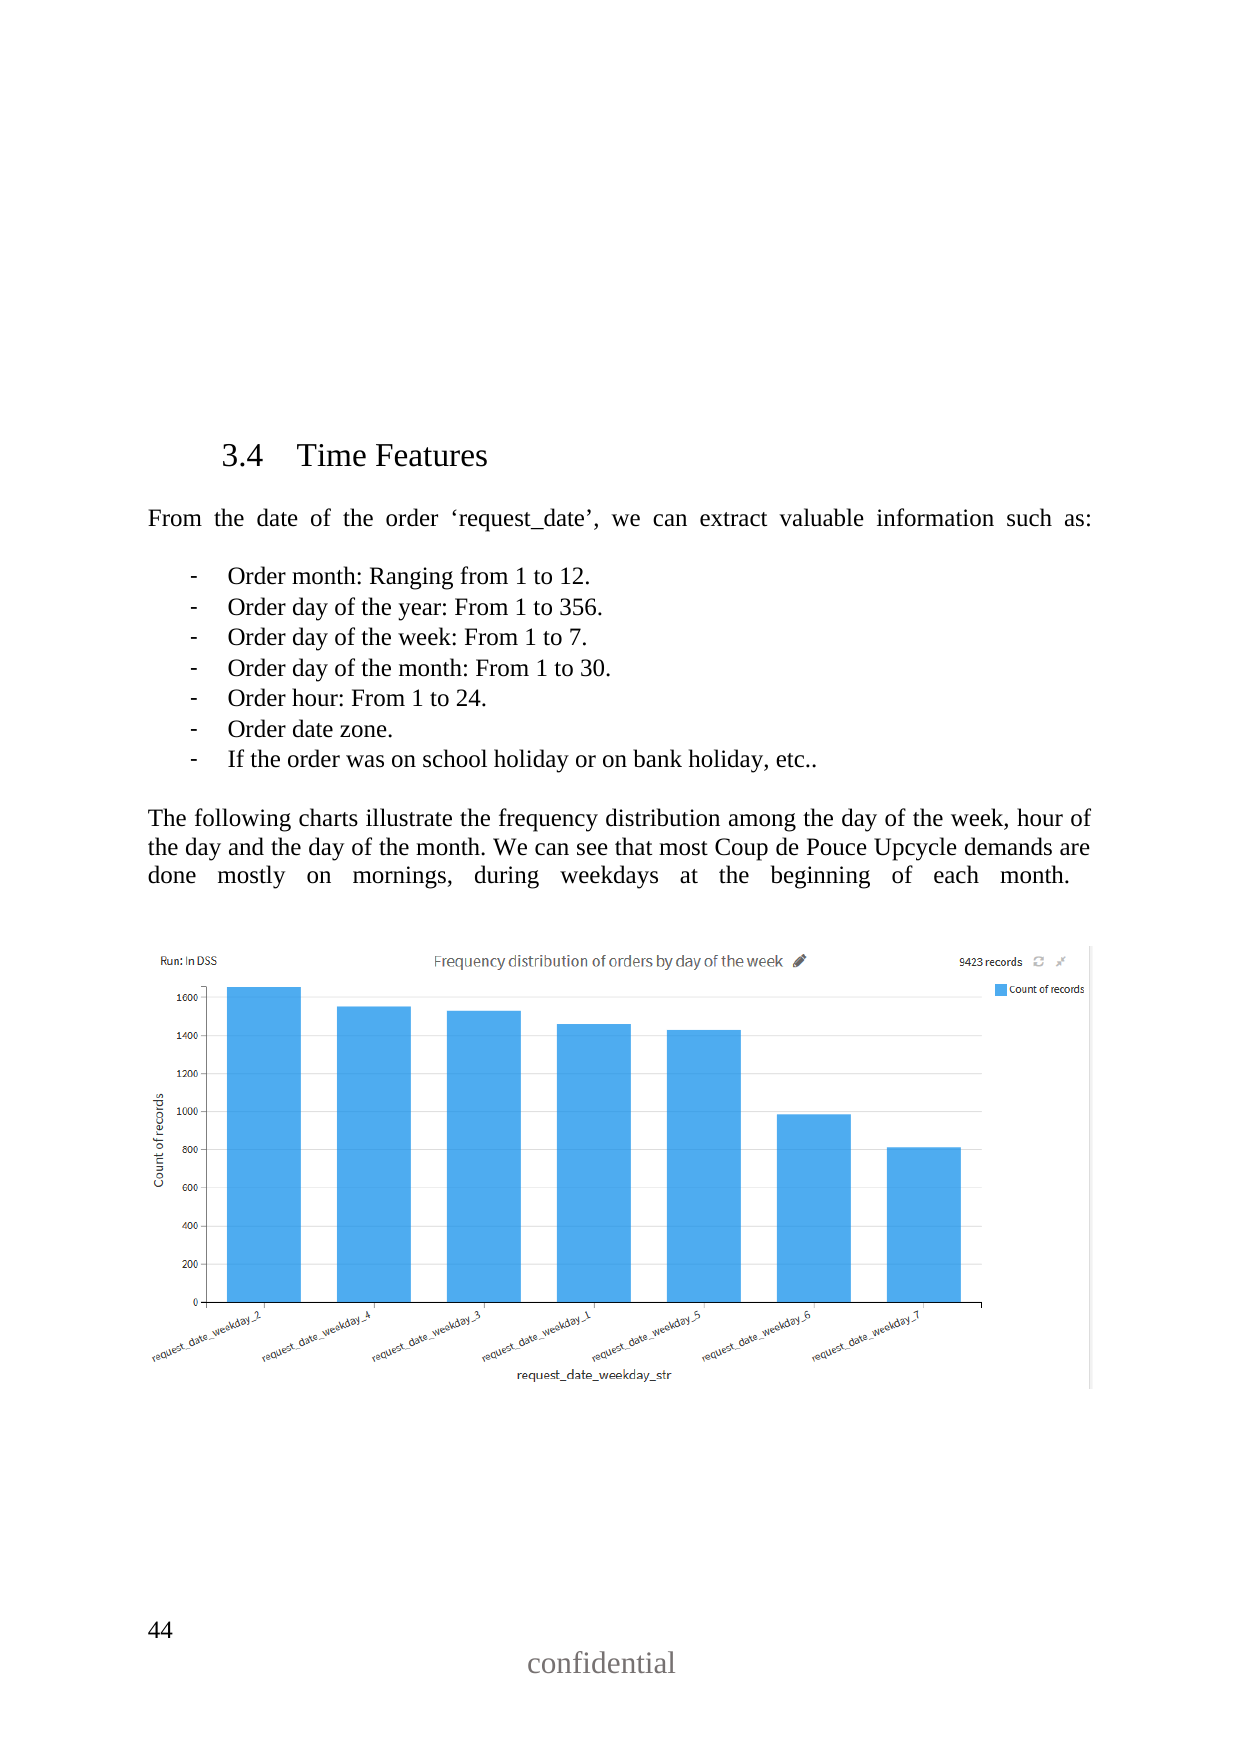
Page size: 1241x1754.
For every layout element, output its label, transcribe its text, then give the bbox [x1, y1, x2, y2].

list Order hour: From 1 to 24. [190, 683, 1093, 713]
list Order day of the week: From 1 to 7. [190, 622, 1093, 652]
list If the order was on school holiday or on bank holiday, etc.. [190, 744, 1093, 774]
text From the date of the order ‘request_date’, we can extract valuable information such as: [148, 503, 1093, 561]
picture [147, 946, 1093, 1389]
list Order day of the year: From 1 to 356. [190, 591, 1093, 622]
subtitle Time Features [221, 436, 1093, 474]
list Order date zone. [190, 713, 1093, 744]
text The following charts illustrate the frequency distribution among the day of the week, hour of the day and the day of the month. We can see that most Coup de Pouce Upcycle demands are done mostly on mornings, during weekdays at the beginning of each month. [148, 803, 1093, 918]
list Order day of the month: From 1 to 30. [190, 652, 1093, 683]
list Order month: Ranging from 1 to 12. [190, 561, 1093, 591]
